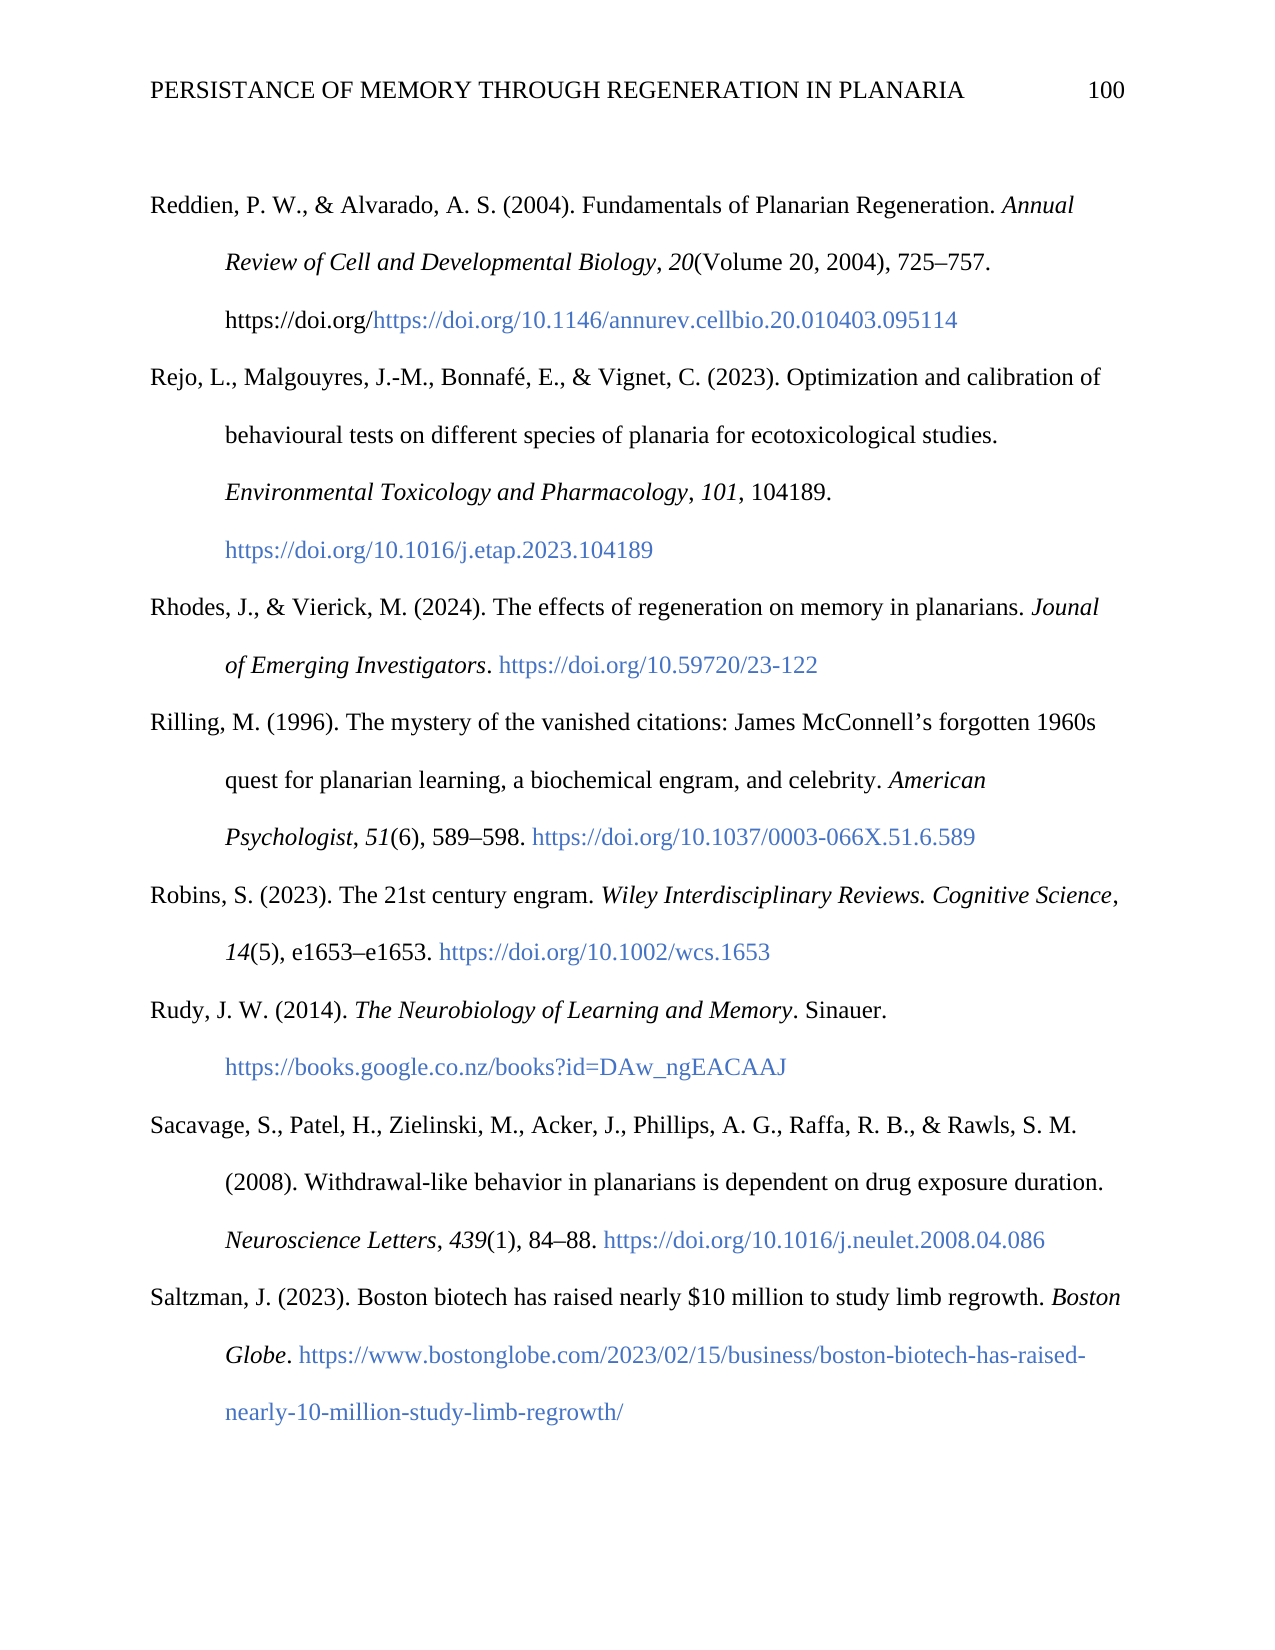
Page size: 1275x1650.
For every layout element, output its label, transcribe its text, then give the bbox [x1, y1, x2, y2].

text Reddien, P. W., & Alvarado, A. S. (2004). Fundamentals of Planarian Regeneration. Annual Review of Cell and Developmental Biology, 20(Volume 20, 2004), 725–757. https://doi.org/https://doi.org/10.1146/annurev.cellbio.20.010403.095114 [150, 190, 1125, 334]
text Rilling, M. (1996). The mystery of the vanished citations: James McConnell’s forgotten 1960s quest for planarian learning, a biochemical engram, and celebrity. American Psychologist, 51(6), 589–598. https://doi.org/10.1037/0003-066X.51.6.589 [150, 707, 1125, 851]
text Saltzman, J. (2023). Boston biotech has raised nearly $10 million to study limb regrowth. Boston Globe. https://www.bostonglobe.com/2023/02/15/business/boston-biotech-has-raised-nearly-10-million-study-limb-regrowth/ [150, 1282, 1125, 1426]
text Sacavage, S., Patel, H., Zielinski, M., Acker, J., Phillips, A. G., Raffa, R. B., & Rawls, S. M. (2008). Withdrawal-like behavior in planarians is dependent on drug exposure duration. Neuroscience Letters, 439(1), 84–88. https://doi.org/10.1016/j.neulet.2008.04.086 [150, 1110, 1125, 1254]
text Robins, S. (2023). The 21st century engram. Wiley Interdisciplinary Reviews. Cognitive Science, 14(5), e1653–e1653. https://doi.org/10.1002/wcs.1653 [150, 880, 1125, 966]
text Rhodes, J., & Vierick, M. (2024). The effects of regeneration on memory in planarians. Jounal of Emerging Investigators. https://doi.org/10.59720/23-122 [150, 592, 1125, 679]
text Rudy, J. W. (2014). The Neurobiology of Learning and Memory. Sinauer. https://books.google.co.nz/books?id=DAw_ngEACAAJ [150, 995, 1125, 1081]
text Rejo, L., Malgouyres, J.-M., Bonnafé, E., & Vignet, C. (2023). Optimization and calibration of behavioural tests on different species of planaria for ecotoxicological studies. Environmental Toxicology and Pharmacology, 101, 104189. https://doi.org/10.1016/j.etap.2023.104189 [150, 362, 1125, 564]
